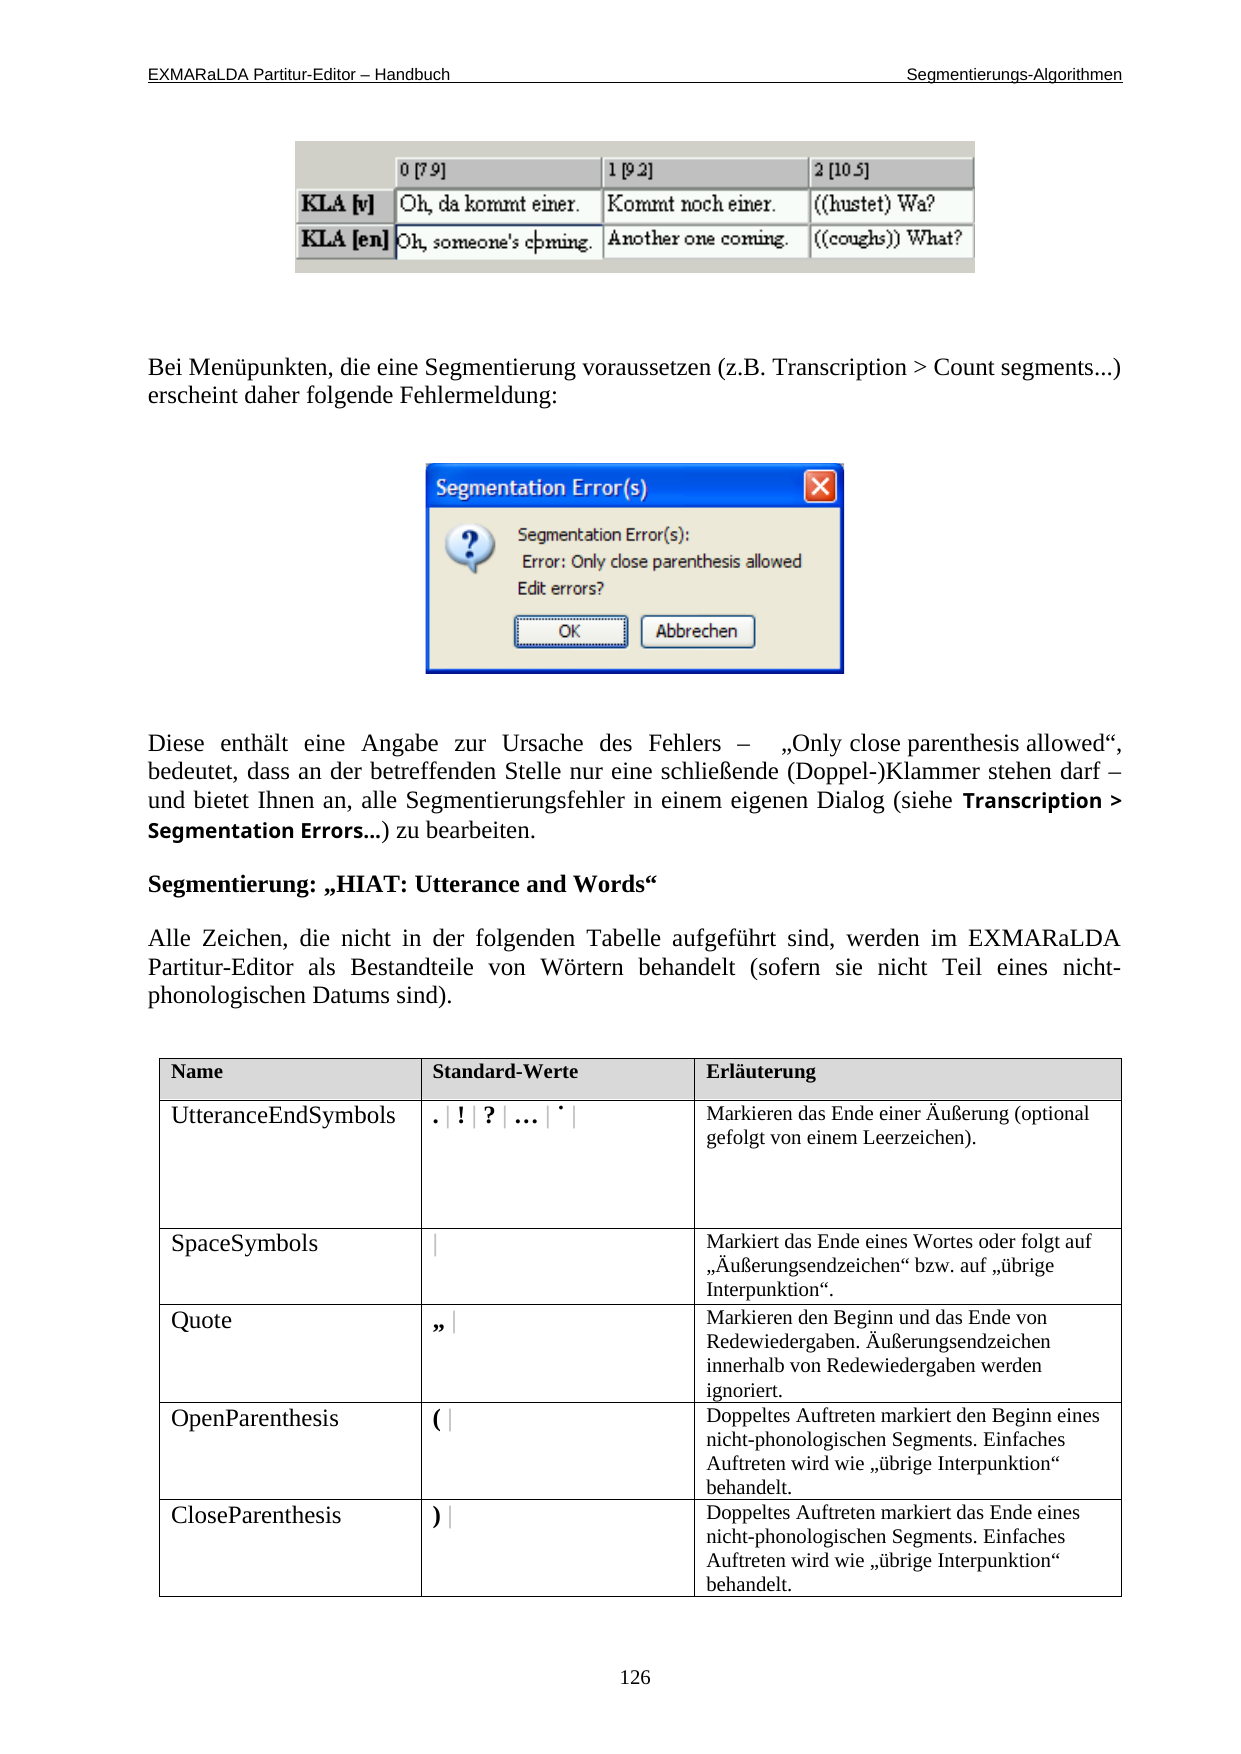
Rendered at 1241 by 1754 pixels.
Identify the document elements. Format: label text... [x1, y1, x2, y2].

table_cell Markieren das Ende einer Äußerung (optional gefolgt von einem Leerzeichen). [695, 1101, 1121, 1227]
table_header Erläuterung [695, 1059, 1121, 1099]
subtitle Segmentierung: „HIAT: Utterance and Words“ [148, 869, 1122, 898]
table_header Standard-Werte [422, 1059, 694, 1099]
table_cell UtteranceEndSymbols [160, 1101, 421, 1227]
table_cell Markieren den Beginn und das Ende von Redewiedergaben. Äußerungsendzeichen innerhalb von Redewiedergaben werden ignoriert. [695, 1305, 1121, 1402]
text Diese enthält eine Angabe zur Ursache des Fehlers – „Only close parenthesis allowed“, bedeutet, dass an der betreffenden Stelle nur eine schließende (Doppel-)Klammer stehen darf – und bietet Ihnen an, alle Segmentierungsfehler in einem eigenen Dialog (siehe Transcription > Segmentation Errors...) zu bearbeiten. [148, 728, 1122, 844]
table_cell Doppeltes Auftreten markiert den Beginn eines nicht-phonologischen Segments. Einfaches Auftreten wird wie „übrige Interpunktion“ behandelt. [695, 1403, 1121, 1499]
table_cell Markiert das Ende eines Wortes oder folgt auf „Äußerungsendzeichen“ bzw. auf „übrige Interpunktion“. [695, 1229, 1121, 1304]
table_cell ( | [422, 1403, 694, 1499]
table_cell Quote [160, 1305, 421, 1402]
picture [425, 463, 845, 674]
table_cell CloseParenthesis [160, 1500, 421, 1596]
table_cell | [422, 1229, 694, 1304]
table_cell Doppeltes Auftreten markiert das Ende eines nicht-phonologischen Segments. Einfaches Auftreten wird wie „übrige Interpunktion“ behandelt. [695, 1500, 1121, 1596]
text Alle Zeichen, die nicht in der folgenden Tabelle aufgeführt sind, werden im EXMARaLDA Partitur-Editor als Bestandteile von Wörtern behandelt (sofern sie nicht Teil eines nicht-phonologischen Datums sind). [148, 923, 1122, 1009]
table_cell . | ! | ? | … | ˙ | [422, 1101, 694, 1227]
table_cell OpenParenthesis [160, 1403, 421, 1499]
table_header Name [160, 1059, 421, 1099]
picture [295, 141, 975, 273]
table_cell ) | [422, 1500, 694, 1596]
table_cell SpaceSymbols [160, 1229, 421, 1304]
table_cell „ | [422, 1305, 694, 1402]
text Bei Menüpunkten, die eine Segmentierung voraussetzen (z.B. Transcription > Count segments...) erscheint daher folgende Fehlermeldung: [148, 352, 1122, 409]
